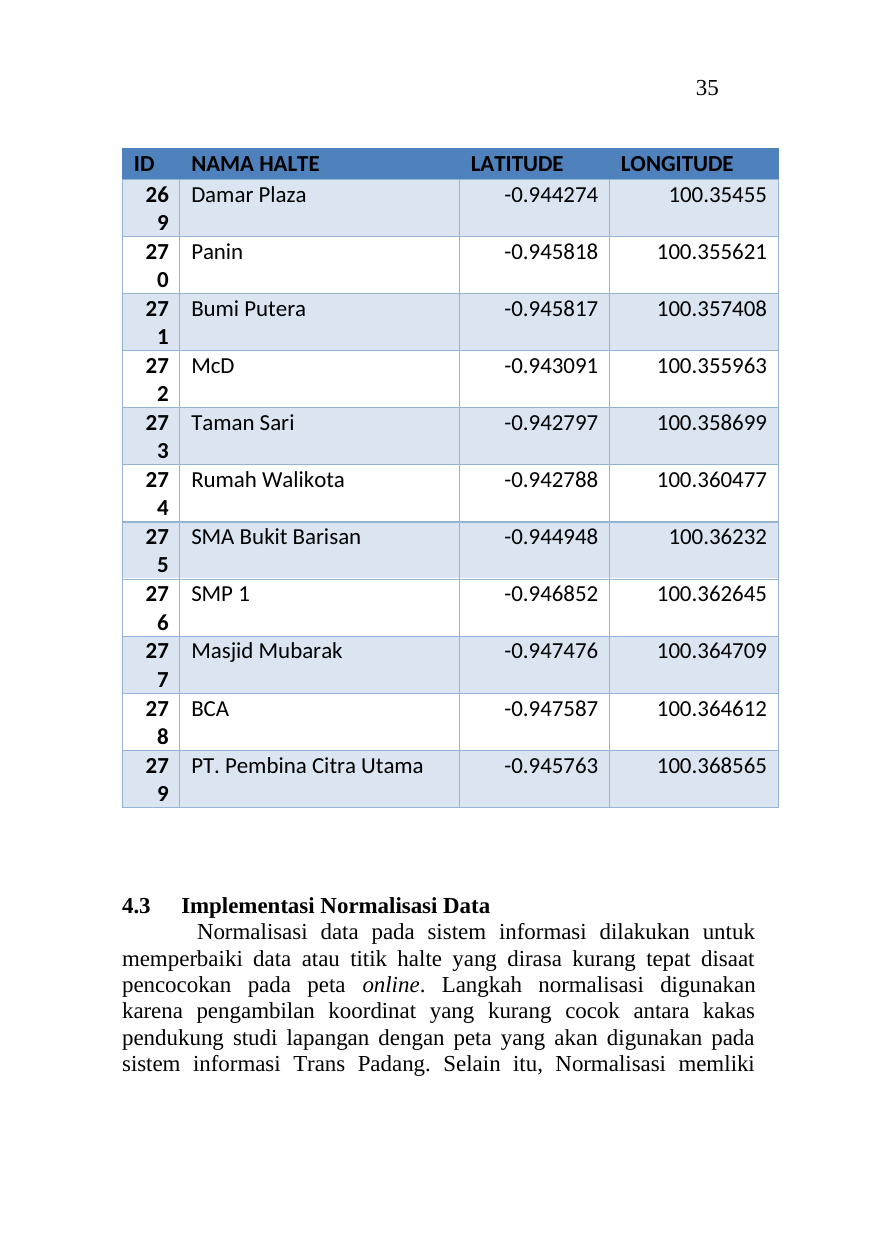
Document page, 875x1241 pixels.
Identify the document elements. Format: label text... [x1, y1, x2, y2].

table_cell Rumah Walikota [180, 465, 459, 521]
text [122, 918, 756, 1076]
table_header LATITUDE [460, 149, 609, 179]
table_cell 100.357408 [610, 294, 778, 350]
table_cell 275 [123, 523, 179, 578]
table_cell -0.942788 [460, 465, 609, 521]
table_cell Taman Sari [180, 408, 459, 464]
table_cell 100.355963 [610, 351, 778, 407]
table_cell -0.945818 [460, 237, 609, 293]
table_cell 100.355621 [610, 237, 778, 293]
table_cell 271 [123, 294, 179, 350]
table_header ID [123, 149, 179, 179]
subtitle Implementasi Normalisasi Data [122, 892, 756, 918]
table_cell 269 [123, 180, 179, 236]
table_cell -0.944948 [460, 523, 609, 578]
table_cell BCA [180, 694, 459, 750]
table_cell 276 [123, 580, 179, 636]
table_cell McD [180, 351, 459, 407]
table_cell 100.368565 [610, 751, 778, 807]
table_cell 100.358699 [610, 408, 778, 464]
table_cell 272 [123, 351, 179, 407]
table_cell -0.946852 [460, 580, 609, 636]
table_cell 100.362645 [610, 580, 778, 636]
table_cell -0.943091 [460, 351, 609, 407]
table_cell 279 [123, 751, 179, 807]
table_cell -0.945763 [460, 751, 609, 807]
table_header NAMA HALTE [180, 149, 459, 179]
table_cell PT. Pembina Citra Utama [180, 751, 459, 807]
table_cell -0.945817 [460, 294, 609, 350]
table_cell Damar Plaza [180, 180, 459, 236]
table_cell 100.35455 [610, 180, 778, 236]
table_cell 100.360477 [610, 465, 778, 521]
table_cell 100.36232 [610, 523, 778, 578]
table_cell 278 [123, 694, 179, 750]
table_cell Masjid Mubarak [180, 637, 459, 693]
table_cell 270 [123, 237, 179, 293]
table_cell SMP 1 [180, 580, 459, 636]
table_cell -0.947476 [460, 637, 609, 693]
table_cell 100.364709 [610, 637, 778, 693]
table_cell 100.364612 [610, 694, 778, 750]
table_cell SMA Bukit Barisan [180, 523, 459, 578]
table_cell 273 [123, 408, 179, 464]
table_cell 277 [123, 637, 179, 693]
table_cell -0.947587 [460, 694, 609, 750]
table_cell Panin [180, 237, 459, 293]
table_header LONGITUDE [610, 149, 778, 179]
table_cell Bumi Putera [180, 294, 459, 350]
table_cell -0.942797 [460, 408, 609, 464]
table_cell 274 [123, 465, 179, 521]
table_cell -0.944274 [460, 180, 609, 236]
